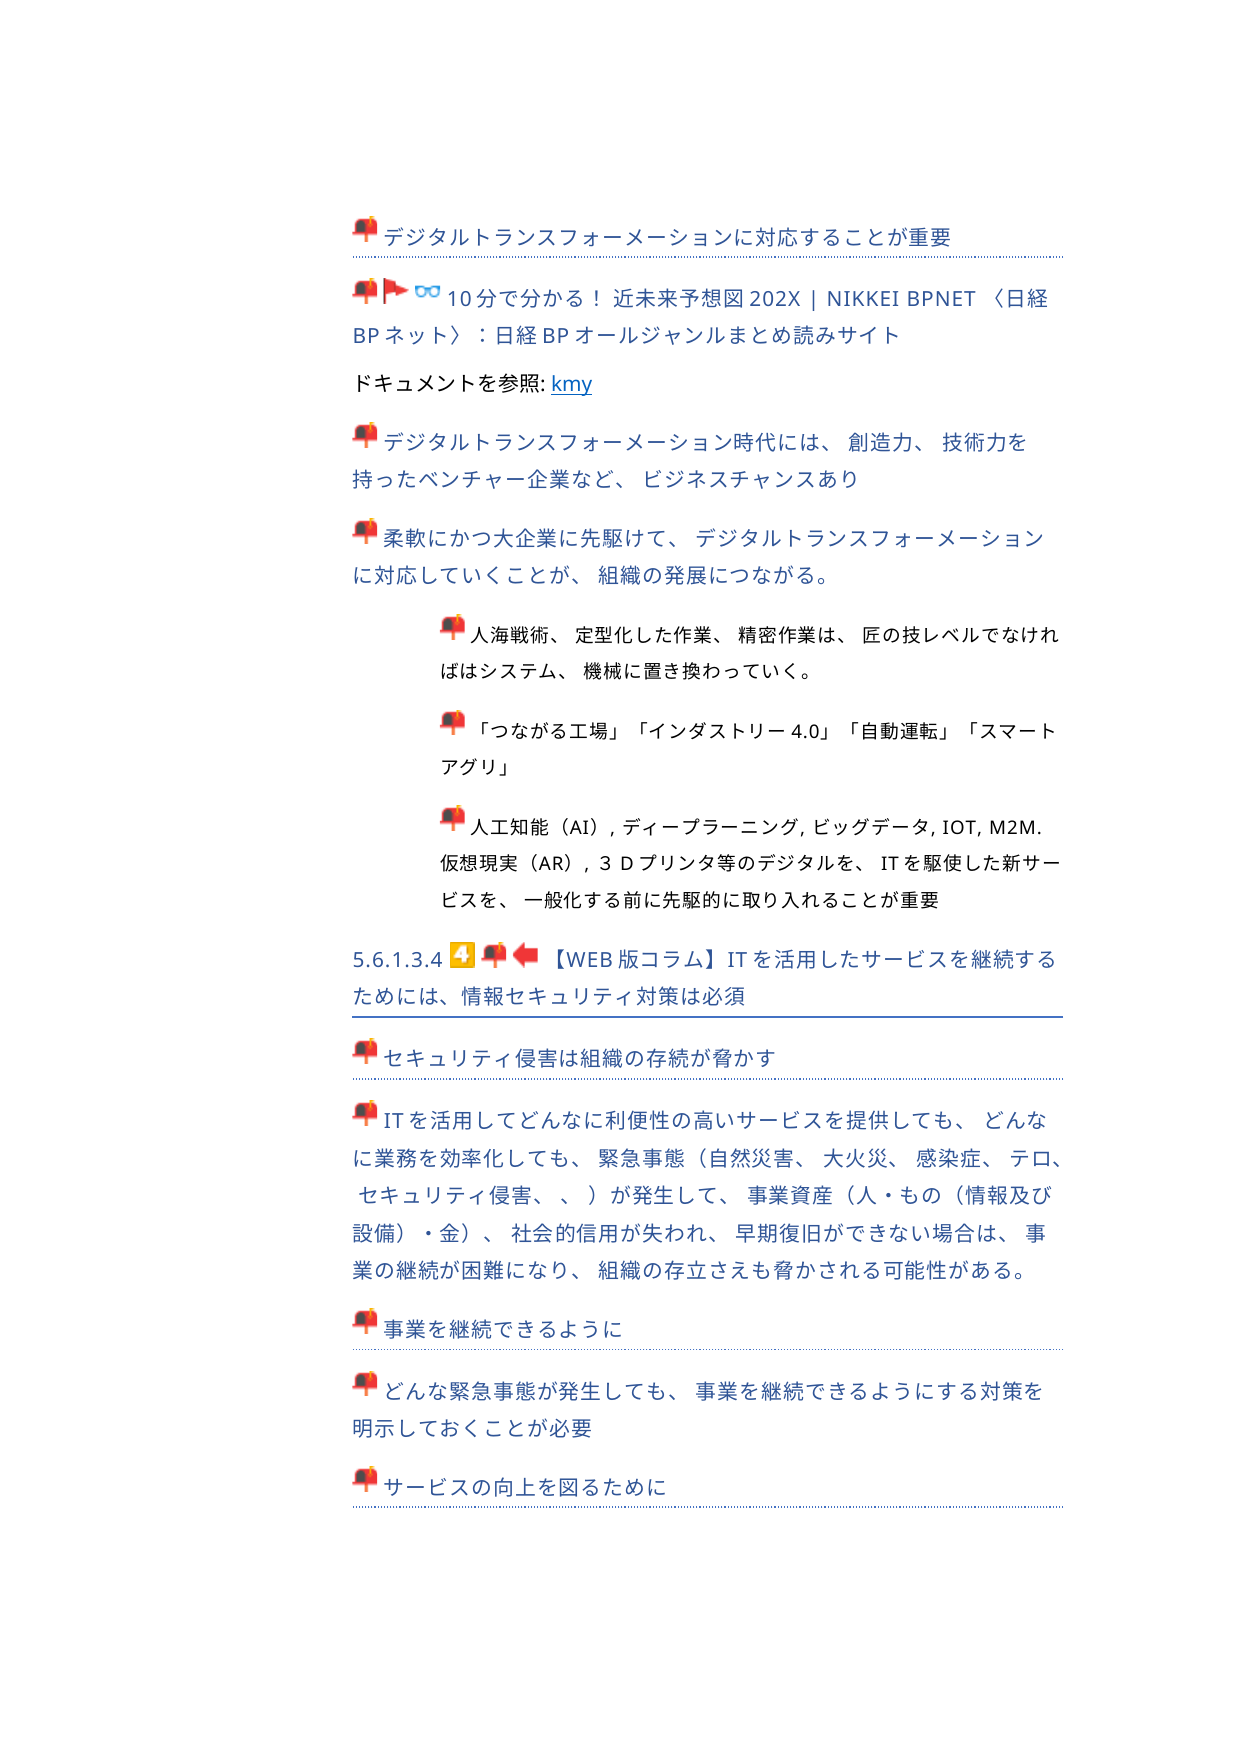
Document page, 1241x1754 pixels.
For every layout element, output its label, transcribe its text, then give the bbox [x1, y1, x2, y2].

text ITを活用してどんなに利便性の高いサービスを提供しても、 どんなに業務を効率化しても、 緊急事態（自然災害、 大火災、 感染症、 テロ、 セキュリティ侵害、 、 ）が発生して、 事業資産（人・もの（情報及び設備）・金）、 社会的信用が失われ、 早期復旧ができない場合は、 事業の継続が困難になり、 組織の存立さえも脅かされる可能性がある。 [352, 1101, 1063, 1288]
text デジタルトランスフォーメーション時代には、 創造力、 技術力を持ったベンチャー企業など、 ビジネスチャンスあり [352, 422, 1063, 497]
text 事業を継続できるように [352, 1309, 1063, 1350]
text 人工知能（AI）, ディープラーニング, ビッグデータ, IoT, M2M. 仮想現実（AR）, ３Dプリンタ等のデジタルを、 ITを駆使した新サービスを、 一般化する前に先駆的に取り入れることが重要 [440, 806, 1063, 918]
picture [439, 805, 465, 831]
picture [450, 942, 475, 968]
text 10分で分かる！ 近未来予想図202X | nikkei BPnet 〈日経BPネット〉：日経BPオールジャンルまとめ読みサイト [352, 279, 1063, 354]
text 人海戦術、 定型化した作業、 精密作業は、 匠の技レベルでなければはシステム、 機械に置き換わっていく。 [440, 614, 1063, 689]
text ドキュメントを参照: kmy [352, 364, 1063, 402]
picture [352, 278, 378, 304]
picture [481, 942, 507, 968]
picture [352, 1371, 378, 1396]
text 【Web版コラム】ITを活用したサービスを継続するためには、情報セキュリティ対策は必須 [352, 939, 1063, 1016]
picture [352, 216, 378, 242]
picture [352, 422, 378, 448]
picture [439, 710, 465, 735]
picture [439, 614, 465, 640]
picture [352, 518, 378, 544]
text セキュリティ侵害は組織の存続が脅かす [352, 1039, 1063, 1080]
text サービスの向上を図るために [352, 1467, 1063, 1508]
picture [352, 1308, 378, 1334]
text 柔軟にかつ大企業に先駆けて、 デジタルトランスフォーメーションに対応していくことが、 組織の発展につながる。 [352, 518, 1063, 593]
picture [512, 942, 538, 968]
picture [352, 1038, 378, 1064]
text どんな緊急事態が発生しても、 事業を継続できるようにする対策を明示しておくことが必要 [352, 1371, 1063, 1446]
text デジタルトランスフォーメーションに対応することが重要 [352, 217, 1063, 258]
picture [352, 1100, 378, 1126]
text 「つながる工場」「インダストリー4.0」「自動運転」「スマートアグリ」 [440, 710, 1063, 785]
picture [383, 278, 409, 304]
picture [352, 1466, 378, 1492]
picture [415, 278, 441, 304]
